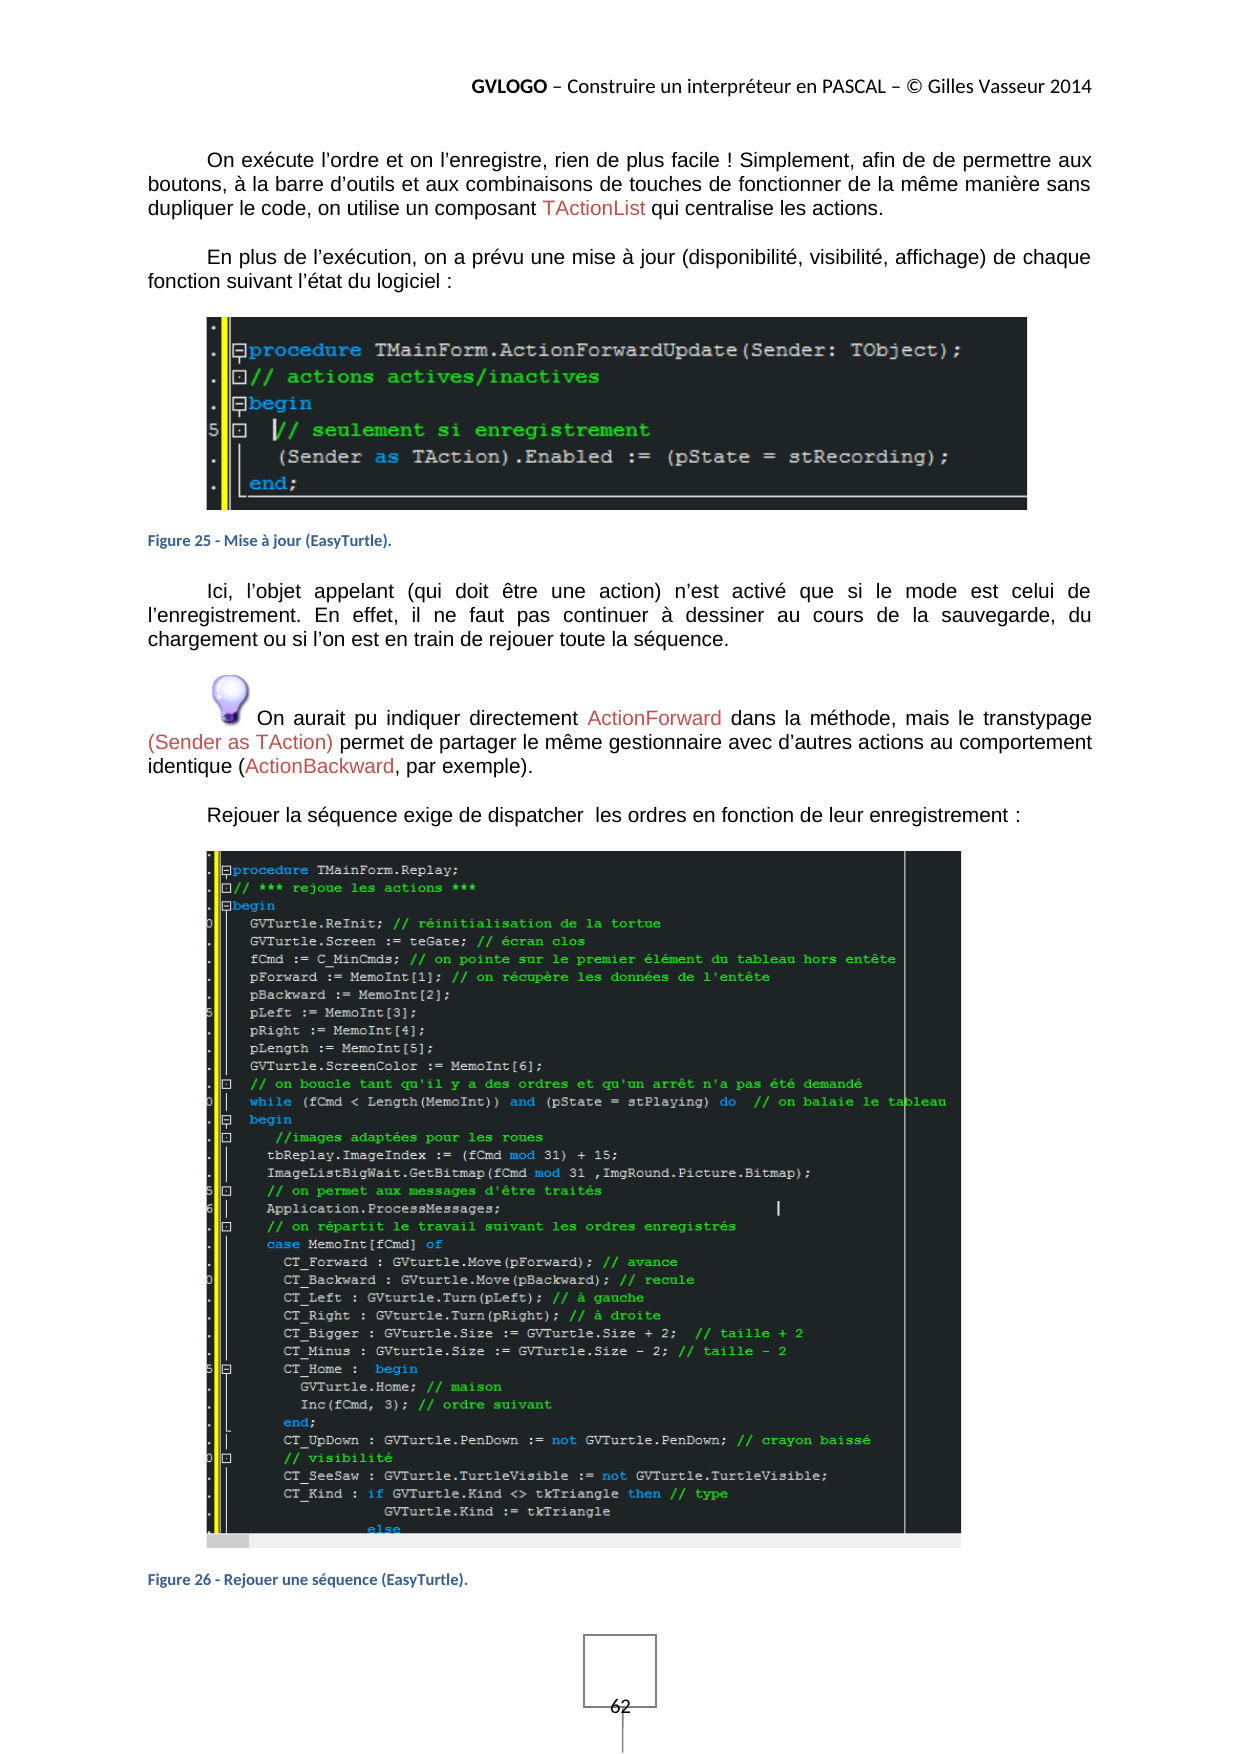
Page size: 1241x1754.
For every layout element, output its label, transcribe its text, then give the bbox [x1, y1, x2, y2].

text Ici, l’objet appelant (qui doit être une action) n’est activé que si le mode est celui de l’enregistrement. En effet, il ne faut pas continuer à dessiner au cours de la sauvegarde, du chargement ou si l’on est en train de rejouer toute la séquence. [148, 579, 1093, 651]
text Figure - Mise à jour (EasyTurtle). [148, 530, 1093, 551]
text On aurait pu indiquer directement ActionForward dans la méthode, mais le transtypage (Sender as TAction) permet de partager le même gestionnaire avec d’autres actions au comportement identique (ActionBackward, par exemple). [148, 676, 1093, 778]
text En plus de l’exécution, on a prévu une mise à jour (disponibilité, visibilité, affichage) de chaque fonction suivant l’état du logiciel : [148, 244, 1093, 292]
picture [206, 317, 1028, 510]
text Figure - Rejouer une séquence (EasyTurtle). [148, 1569, 1093, 1589]
text On exécute l’ordre et on l’enregistre, rien de plus facile ! Simplement, afin de de permettre aux boutons, à la barre d’outils et aux combinaisons de touches de fonctionner de la même manière sans dupliquer le code, on utilise un composant TActionList qui centralise les actions. [148, 148, 1093, 219]
picture [206, 675, 257, 726]
picture [206, 851, 962, 1548]
text Rejouer la séquence exige de dispatcher les ordres en fonction de leur enregistrement : [148, 803, 1093, 827]
